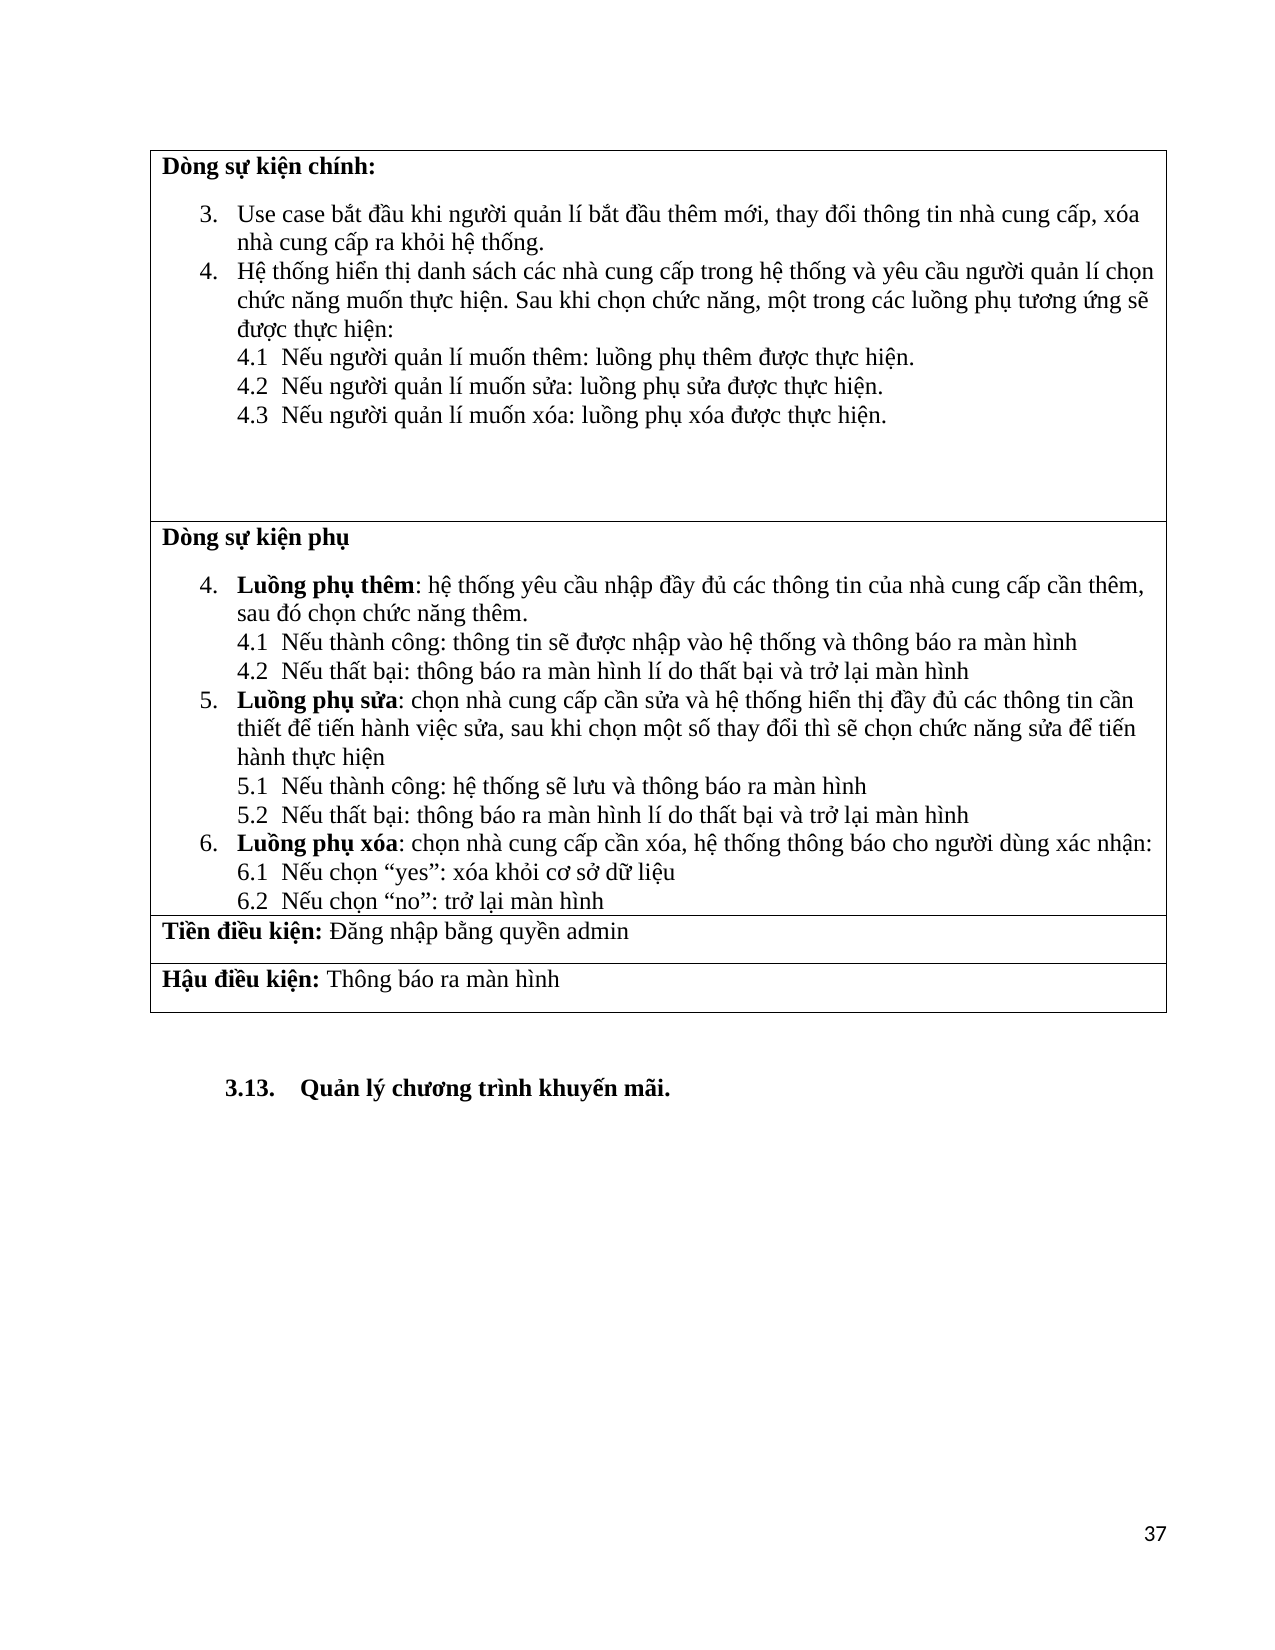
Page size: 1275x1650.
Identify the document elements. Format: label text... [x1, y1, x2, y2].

table_cell Dòng sự kiện chính: Use case bắt đầu khi người quản lí bắt đầu thêm mới, thay đổi thông tin nhà cung cấp, xóa nhà cung cấp ra khỏi hệ thống. Hệ thống hiển thị danh sách các nhà cung cấp trong hệ thống và yêu cầu người quản lí chọn chức năng muốn thực hiện. Sau khi chọn chức năng, một trong các luồng phụ tương ứng sẽ được thực hiện: Nếu người quản lí muốn thêm: luồng phụ thêm được thực hiện. Nếu người quản lí muốn sửa: luồng phụ sửa được thực hiện. Nếu người quản lí muốn xóa: luồng phụ xóa được thực hiện. [151, 151, 1166, 521]
table_cell Dòng sự kiện phụ Luồng phụ thêm: hệ thống yêu cầu nhập đầy đủ các thông tin của nhà cung cấp cần thêm, sau đó chọn chức năng thêm. Nếu thành công: thông tin sẽ được nhập vào hệ thống và thông báo ra màn hình Nếu thất bại: thông báo ra màn hình lí do thất bại và trở lại màn hình Luồng phụ sửa: chọn nhà cung cấp cần sửa và hệ thống hiển thị đầy đủ các thông tin cần thiết để tiến hành việc sửa, sau khi chọn một số thay đổi thì sẽ chọn chức năng sửa để tiến hành thực hiện Nếu thành công: hệ thống sẽ lưu và thông báo ra màn hình Nếu thất bại: thông báo ra màn hình lí do thất bại và trở lại màn hình Luồng phụ xóa: chọn nhà cung cấp cần xóa, hệ thống thông báo cho người dùng xác nhận: Nếu chọn “yes”: xóa khỏi cơ sở dữ liệu Nếu chọn “no”: trở lại màn hình [151, 522, 1166, 915]
table_cell Hậu điều kiện: Thông báo ra màn hình [151, 964, 1166, 1012]
list Quản lý chương trình khuyến mãi. [225, 1073, 1167, 1101]
table_cell Tiền điều kiện: Đăng nhập bằng quyền admin [151, 916, 1166, 963]
